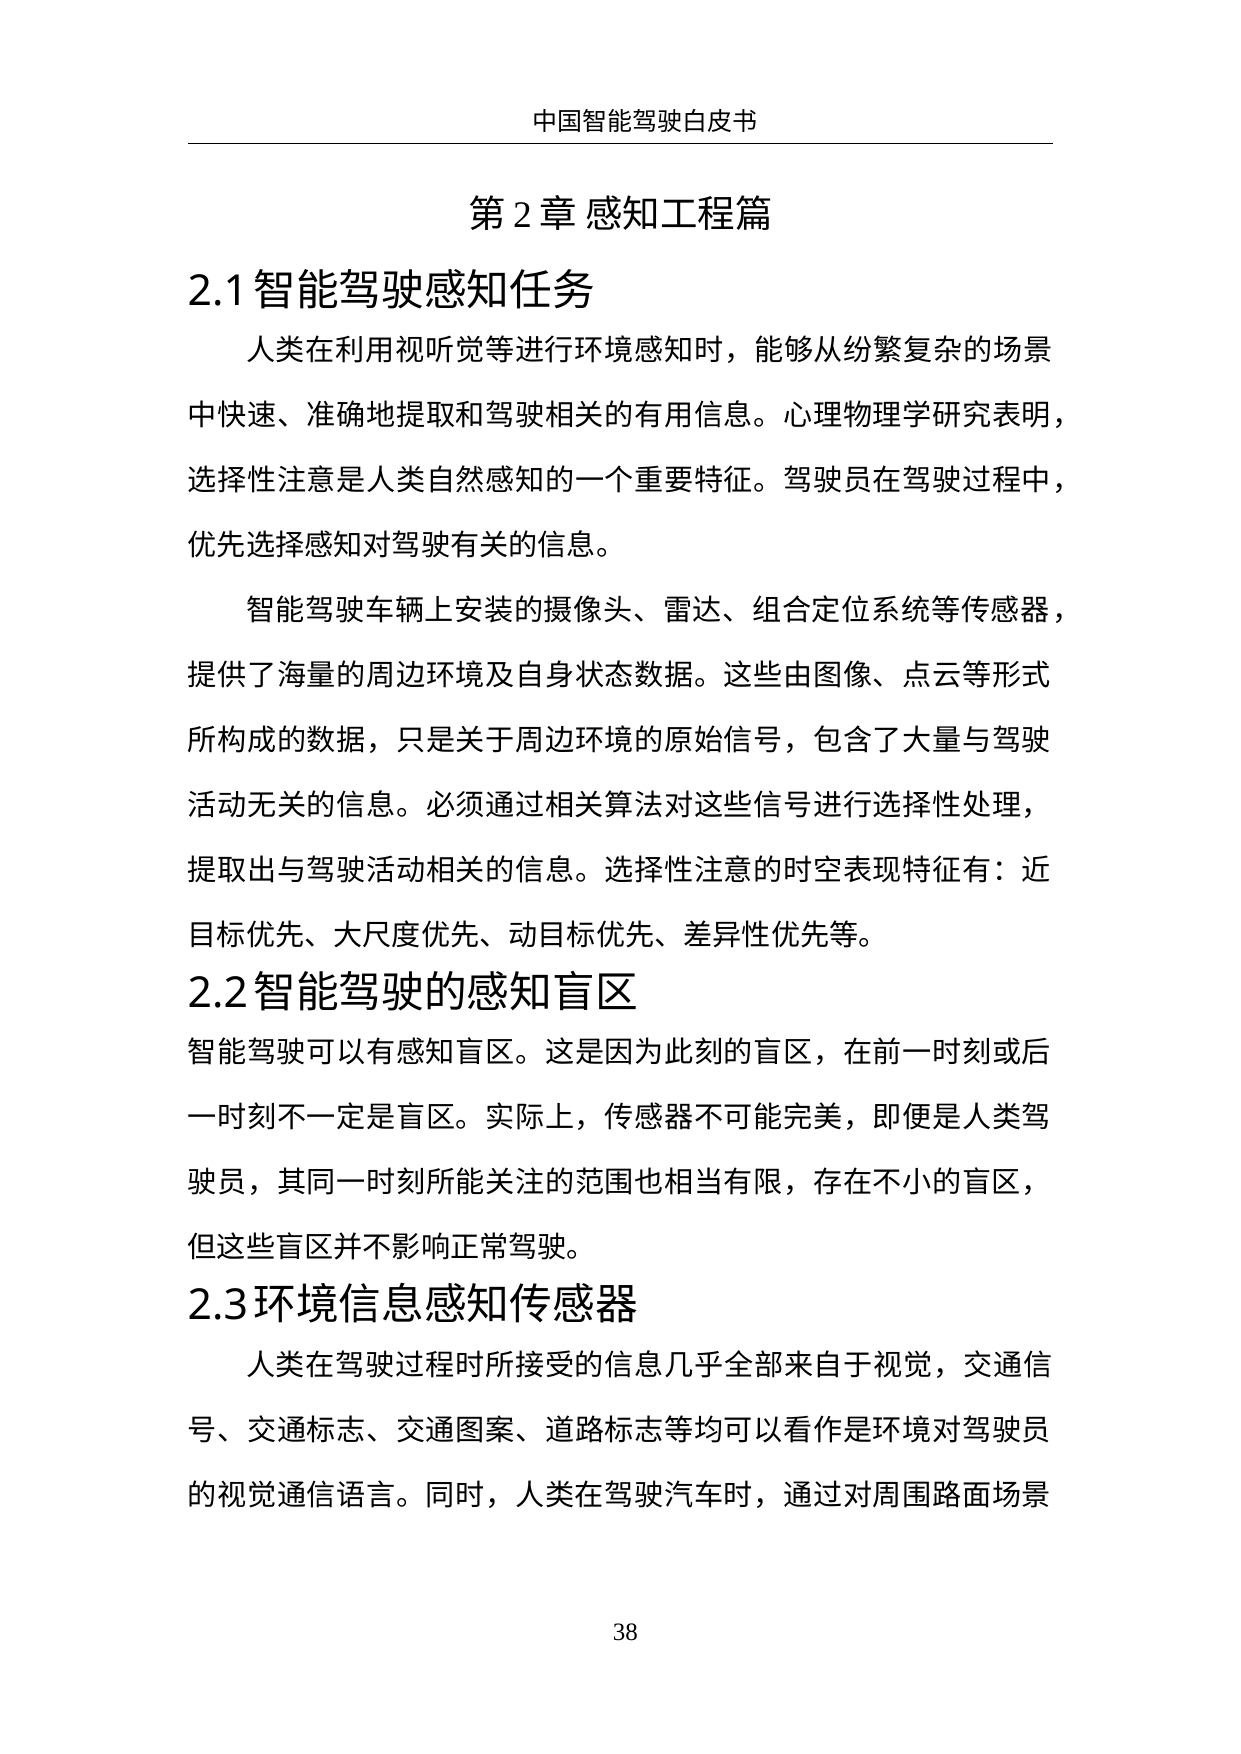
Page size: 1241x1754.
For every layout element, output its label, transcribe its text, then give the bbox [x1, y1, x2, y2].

subtitle 智能驾驶感知任务 [187, 263, 1053, 316]
text 人类在利用视听觉等进行环境感知时，能够从纷繁复杂的场景中快速、准确地提取和驾驶相关的有用信息。心理物理学研究表明，选择性注意是人类自然感知的一个重要特征。驾驶员在驾驶过程中，优先选择感知对驾驶有关的信息。 [187, 316, 1053, 576]
subtitle 环境信息感知传感器 [187, 1278, 1053, 1330]
subtitle 第2章 感知工程篇 [187, 184, 1053, 238]
text 智能驾驶可以有感知盲区。这是因为此刻的盲区，在前一时刻或后一时刻不一定是盲区。实际上，传感器不可能完美，即便是人类驾驶员，其同一时刻所能关注的范围也相当有限，存在不小的盲区，但这些盲区并不影响正常驾驶。 [187, 1018, 1053, 1278]
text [187, 1330, 1053, 1525]
subtitle 智能驾驶的感知盲区 [187, 966, 1053, 1018]
text 智能驾驶车辆上安装的摄像头、雷达、组合定位系统等传感器，提供了海量的周边环境及自身状态数据。这些由图像、点云等形式所构成的数据，只是关于周边环境的原始信号，包含了大量与驾驶活动无关的信息。必须通过相关算法对这些信号进行选择性处理，提取出与驾驶活动相关的信息。选择性注意的时空表现特征有：近目标优先、大尺度优先、动目标优先、差异性优先等。 [187, 576, 1053, 966]
